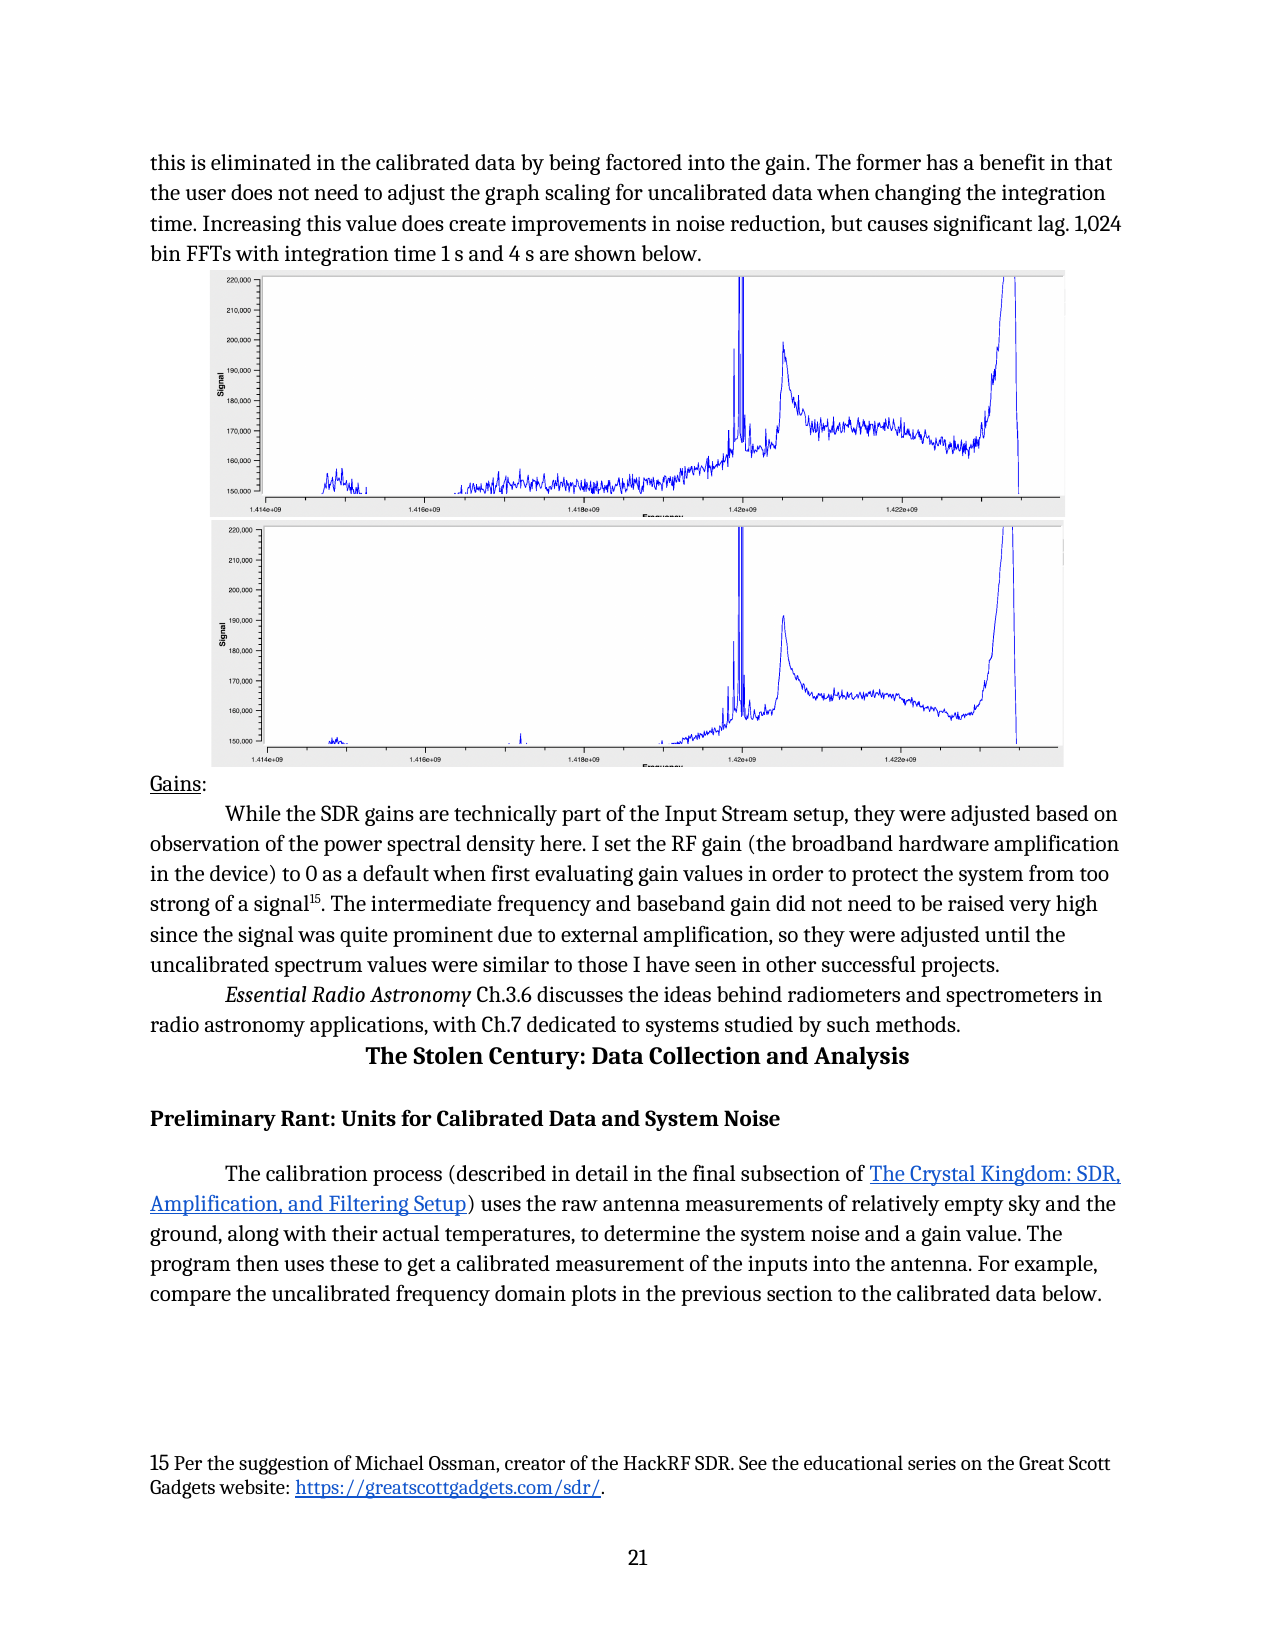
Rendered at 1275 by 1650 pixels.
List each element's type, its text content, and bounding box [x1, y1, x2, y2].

text Gains: [150, 770, 1125, 797]
text Preliminary Rant: Units for Calibrated Data and System Noise [150, 1105, 1125, 1132]
picture [209, 270, 1066, 517]
text The calibration process (described in detail in the final subsection of The Crystal Kingdom: SDR, Amplification, and Filtering Setup) uses the raw antenna measurements of relatively empty sky and the ground, along with their actual temperatures, to determine the system noise and a gain value. The program then uses these to get a calibrated measurement of the inputs into the antenna. For example, compare the uncalibrated frequency domain plots in the previous section to the calibrated data below. [150, 1160, 1125, 1308]
picture [211, 520, 1064, 767]
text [150, 150, 1125, 267]
text While the SDR gains are technically part of the Input Stream setup, they were adjusted based on observation of the power spectral density here. I set the RF gain (the broadband hardware amplification in the device) to 0 as a default when first evaluating gain values in order to protect the system from too strong of a signal. The intermediate frequency and baseband gain did not need to be raised very high since the signal was quite prominent due to external amplification, so they were adjusted until the uncalibrated spectrum values were similar to those I have seen in other successful projects. [150, 801, 1125, 978]
text Essential Radio Astronomy Ch.3.6 discusses the ideas behind radiometers and spectrometers in radio astronomy applications, with Ch.7 dedicated to systems studied by such methods. [150, 982, 1125, 1038]
subtitle The Stolen Century: Data Collection and Analysis [150, 1042, 1125, 1071]
